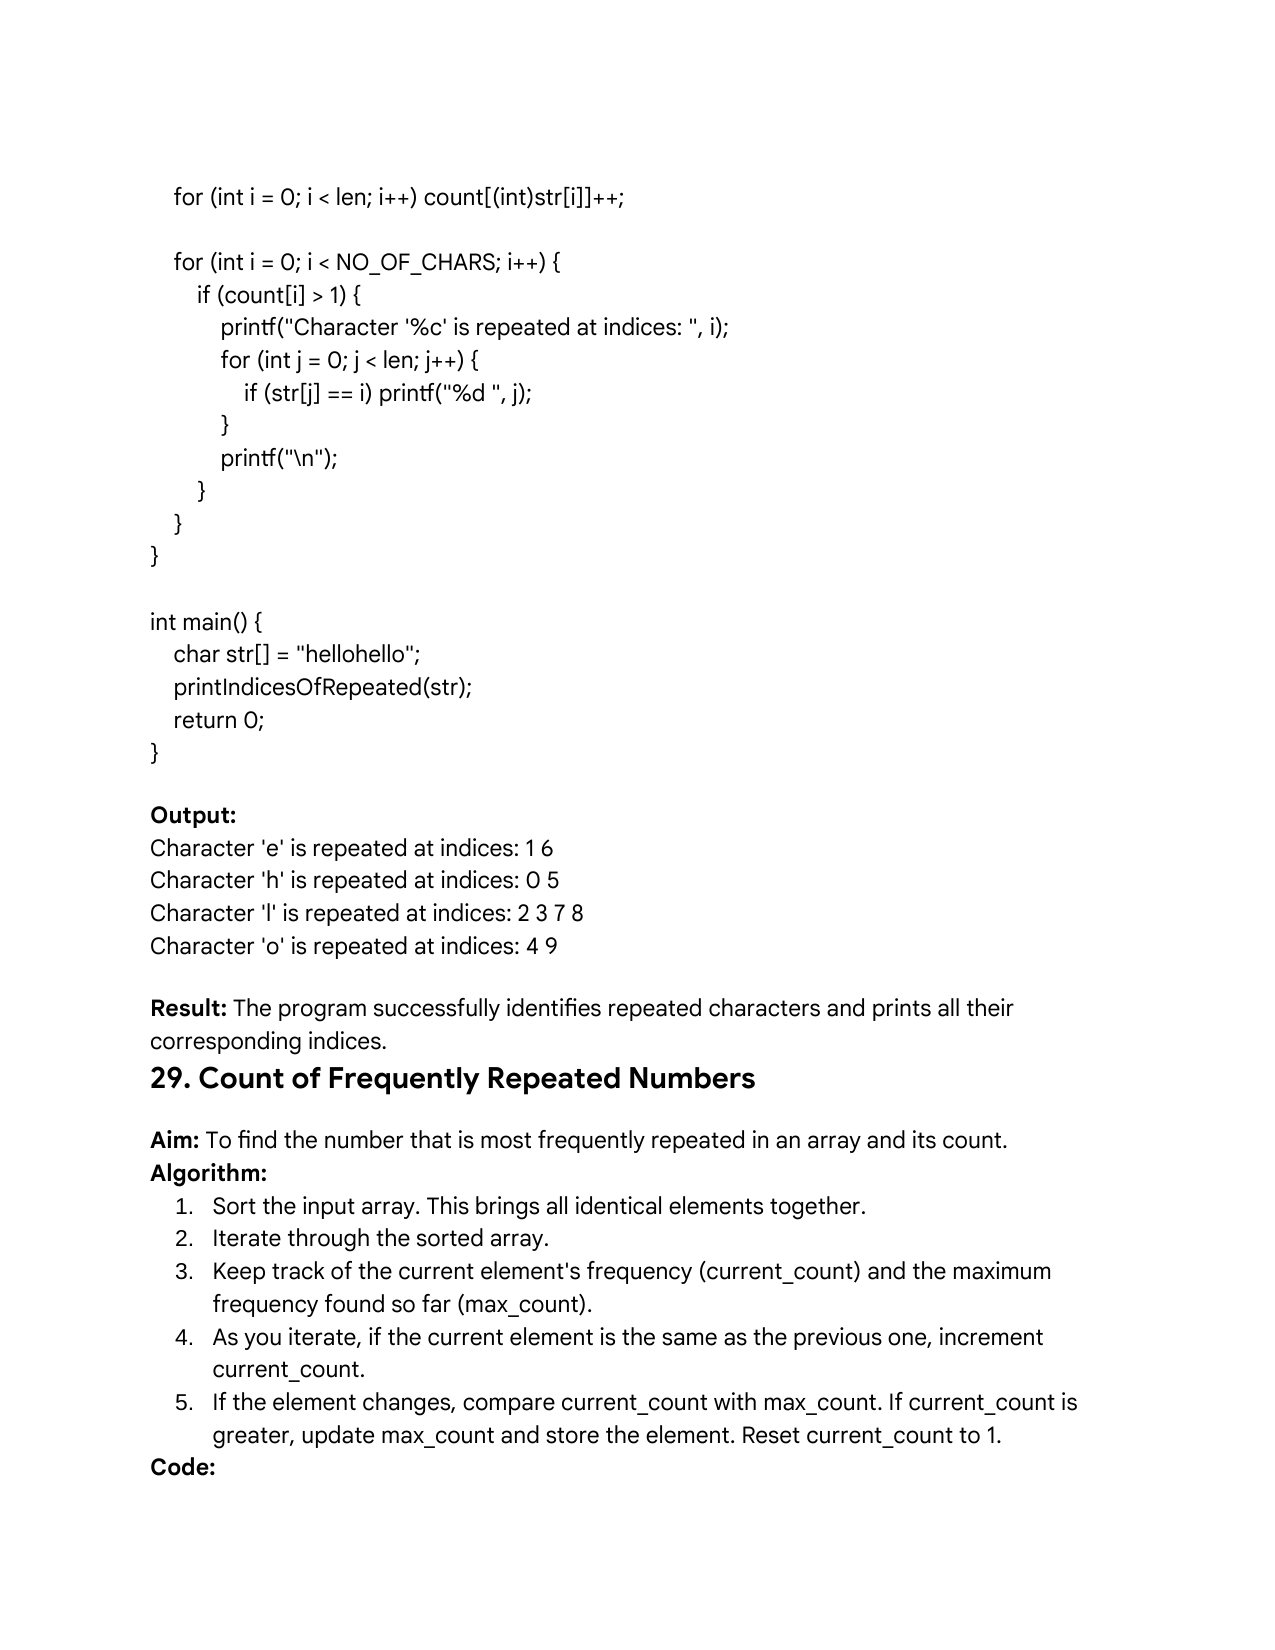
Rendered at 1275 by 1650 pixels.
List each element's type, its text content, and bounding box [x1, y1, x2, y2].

text Algorithm: [150, 1159, 1125, 1188]
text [150, 150, 1125, 797]
list Sort the input array. This brings all identical elements together. [175, 1192, 1125, 1221]
list Keep track of the current element's frequency (current_count) and the maximum frequency found so far (max_count). [175, 1257, 1125, 1319]
text Character 'e' is repeated at indices: 1 6 Character 'h' is repeated at indices: 0 5 Character 'l' is repeated at indices: 2 3 7 8 Character 'o' is repeated at indices: 4 9 [150, 834, 1125, 991]
text Result: The program successfully identifies repeated characters and prints all their corresponding indices. [150, 994, 1125, 1056]
text Output: [150, 801, 1125, 830]
list As you iterate, if the current element is the same as the previous one, increment current_count. [175, 1323, 1125, 1384]
list Iterate through the sorted array. [175, 1224, 1125, 1253]
list If the element changes, compare current_count with max_count. If current_count is greater, update max_count and store the element. Reset current_count to 1. [175, 1388, 1125, 1449]
text Code: [150, 1453, 1125, 1482]
subtitle 29. Count of Frequently Repeated Numbers [150, 1060, 1125, 1096]
text Aim: To find the number that is most frequently repeated in an array and its count. [150, 1126, 1125, 1155]
